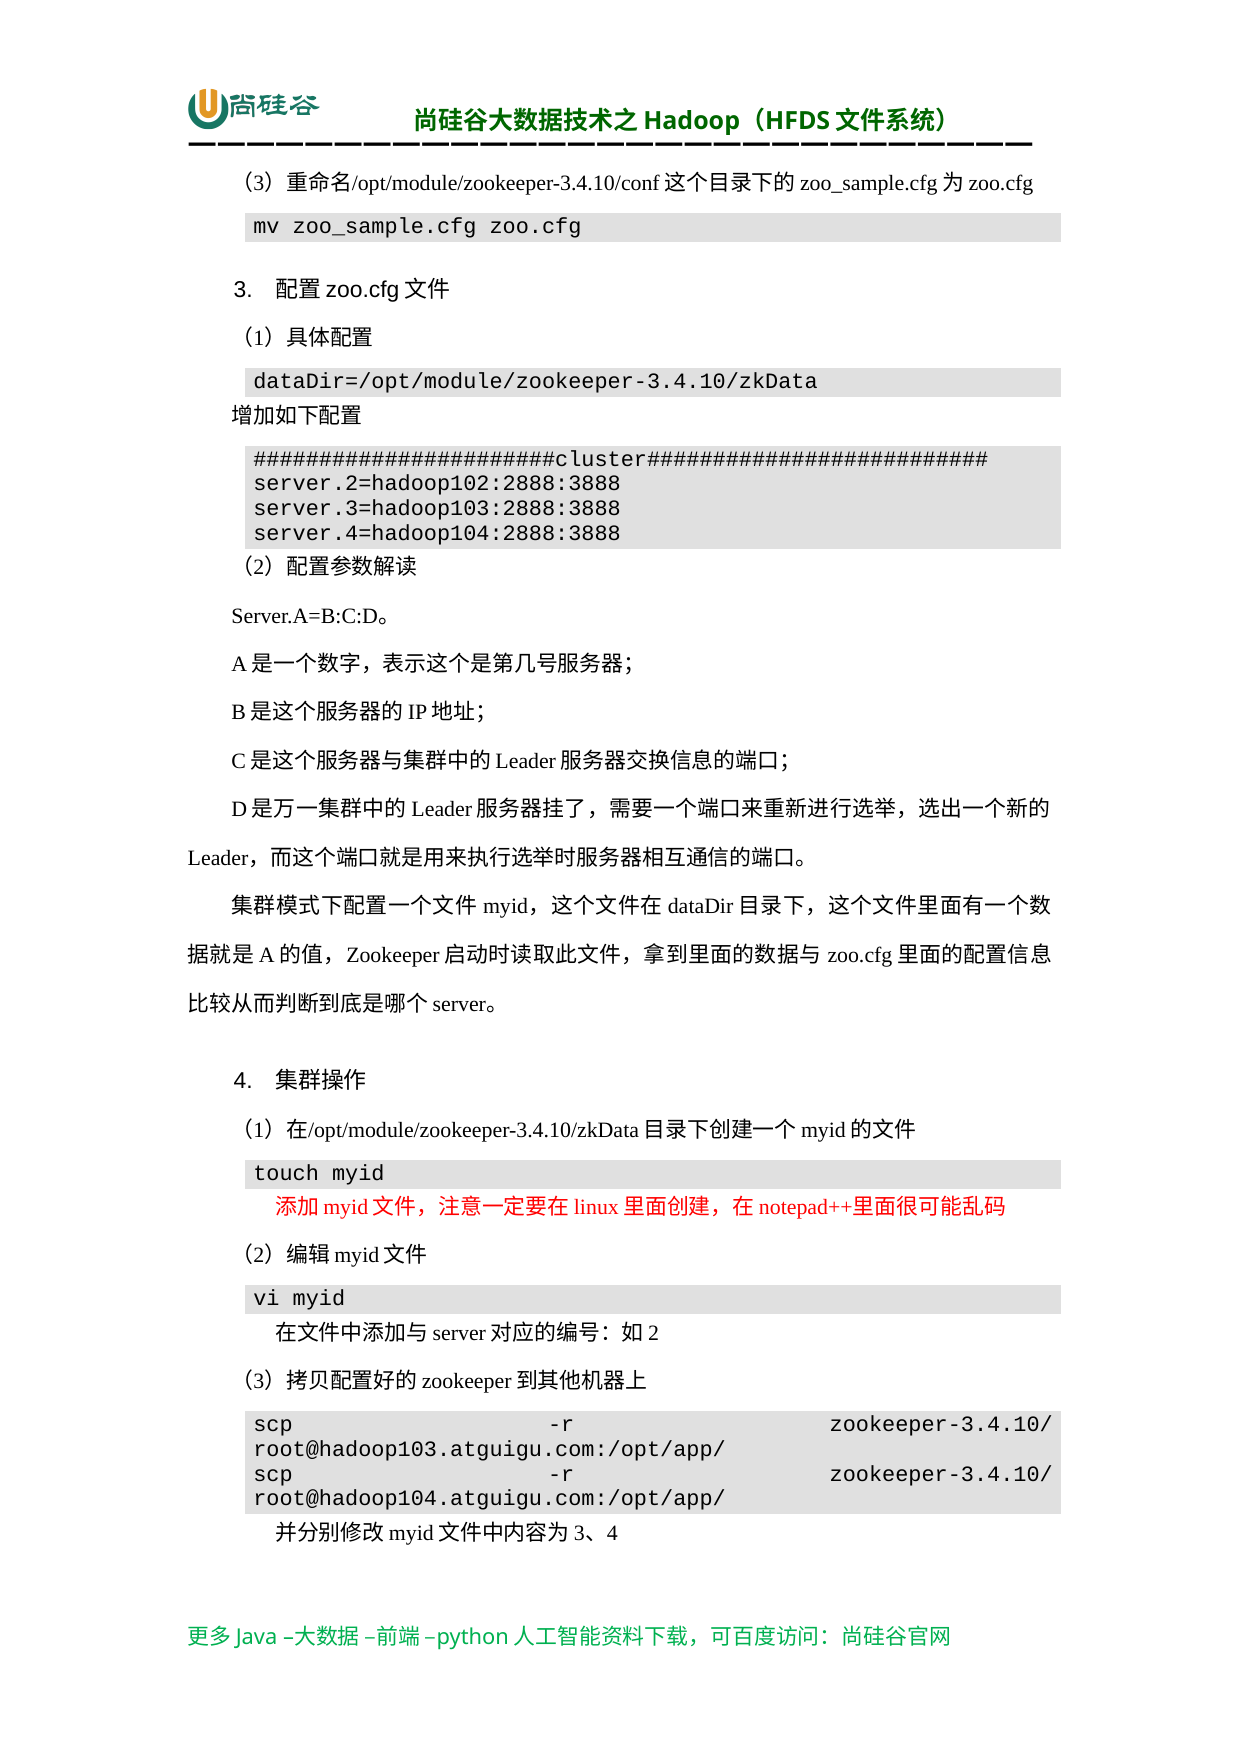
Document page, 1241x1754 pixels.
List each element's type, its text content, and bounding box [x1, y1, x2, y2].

text dataDir=/opt/module/zookeeper-3.4.10/zkData [245, 368, 1061, 397]
text A是一个数字，表示这个是第几号服务器； [187, 646, 1053, 678]
text （1）具体配置 [187, 320, 1053, 352]
text mv zoo_sample.cfg zoo.cfg [245, 213, 1061, 242]
text 并分别修改myid文件中内容为3、4 [231, 1514, 1053, 1547]
text 增加如下配置 [187, 397, 1053, 430]
text 4. 集群操作 [187, 1046, 1053, 1111]
text C是这个服务器与集群中的Leader服务器交换信息的端口； [187, 742, 1053, 775]
text 添加myid文件，注意一定要在linux里面创建，在notepad++里面很可能乱码 [231, 1189, 1053, 1221]
text vi myid [245, 1285, 1061, 1314]
text （2）配置参数解读 [187, 549, 1053, 581]
text scp -r zookeeper-3.4.10/ root@hadoop104.atguigu.com:/opt/app/ [245, 1463, 1061, 1514]
text Server.A=B:C:D。 [187, 597, 1053, 630]
text touch myid [245, 1160, 1061, 1189]
text D是万一集群中的Leader服务器挂了，需要一个端口来重新进行选举，选出一个新的Leader，而这个端口就是用来执行选举时服务器相互通信的端口。 [187, 791, 1053, 872]
text 集群模式下配置一个文件myid，这个文件在dataDir目录下，这个文件里面有一个数据就是A的值，Zookeeper启动时读取此文件，拿到里面的数据与zoo.cfg里面的配置信息比较从而判断到底是哪个server。 [187, 888, 1053, 1018]
text #######################cluster########################## [245, 446, 1061, 472]
text server.4=hadoop104:2888:3888 [245, 522, 1061, 549]
text server.3=hadoop103:2888:3888 [245, 497, 1061, 522]
picture [187, 88, 320, 130]
text （3）拷贝配置好的zookeeper到其他机器上 [231, 1363, 1053, 1395]
text scp -r zookeeper-3.4.10/ root@hadoop103.atguigu.com:/opt/app/ [245, 1411, 1061, 1463]
text 3. 配置zoo.cfg文件 [187, 255, 1053, 320]
text （1）在/opt/module/zookeeper-3.4.10/zkData目录下创建一个myid的文件 [231, 1111, 1053, 1144]
text B是这个服务器的IP地址； [187, 694, 1053, 726]
text （2）编辑myid文件 [231, 1237, 1053, 1269]
text （3）重命名/opt/module/zookeeper-3.4.10/conf这个目录下的zoo_sample.cfg为zoo.cfg [231, 165, 1053, 197]
text server.2=hadoop102:2888:3888 [245, 472, 1061, 497]
text 在文件中添加与server对应的编号：如2 [231, 1314, 1053, 1347]
